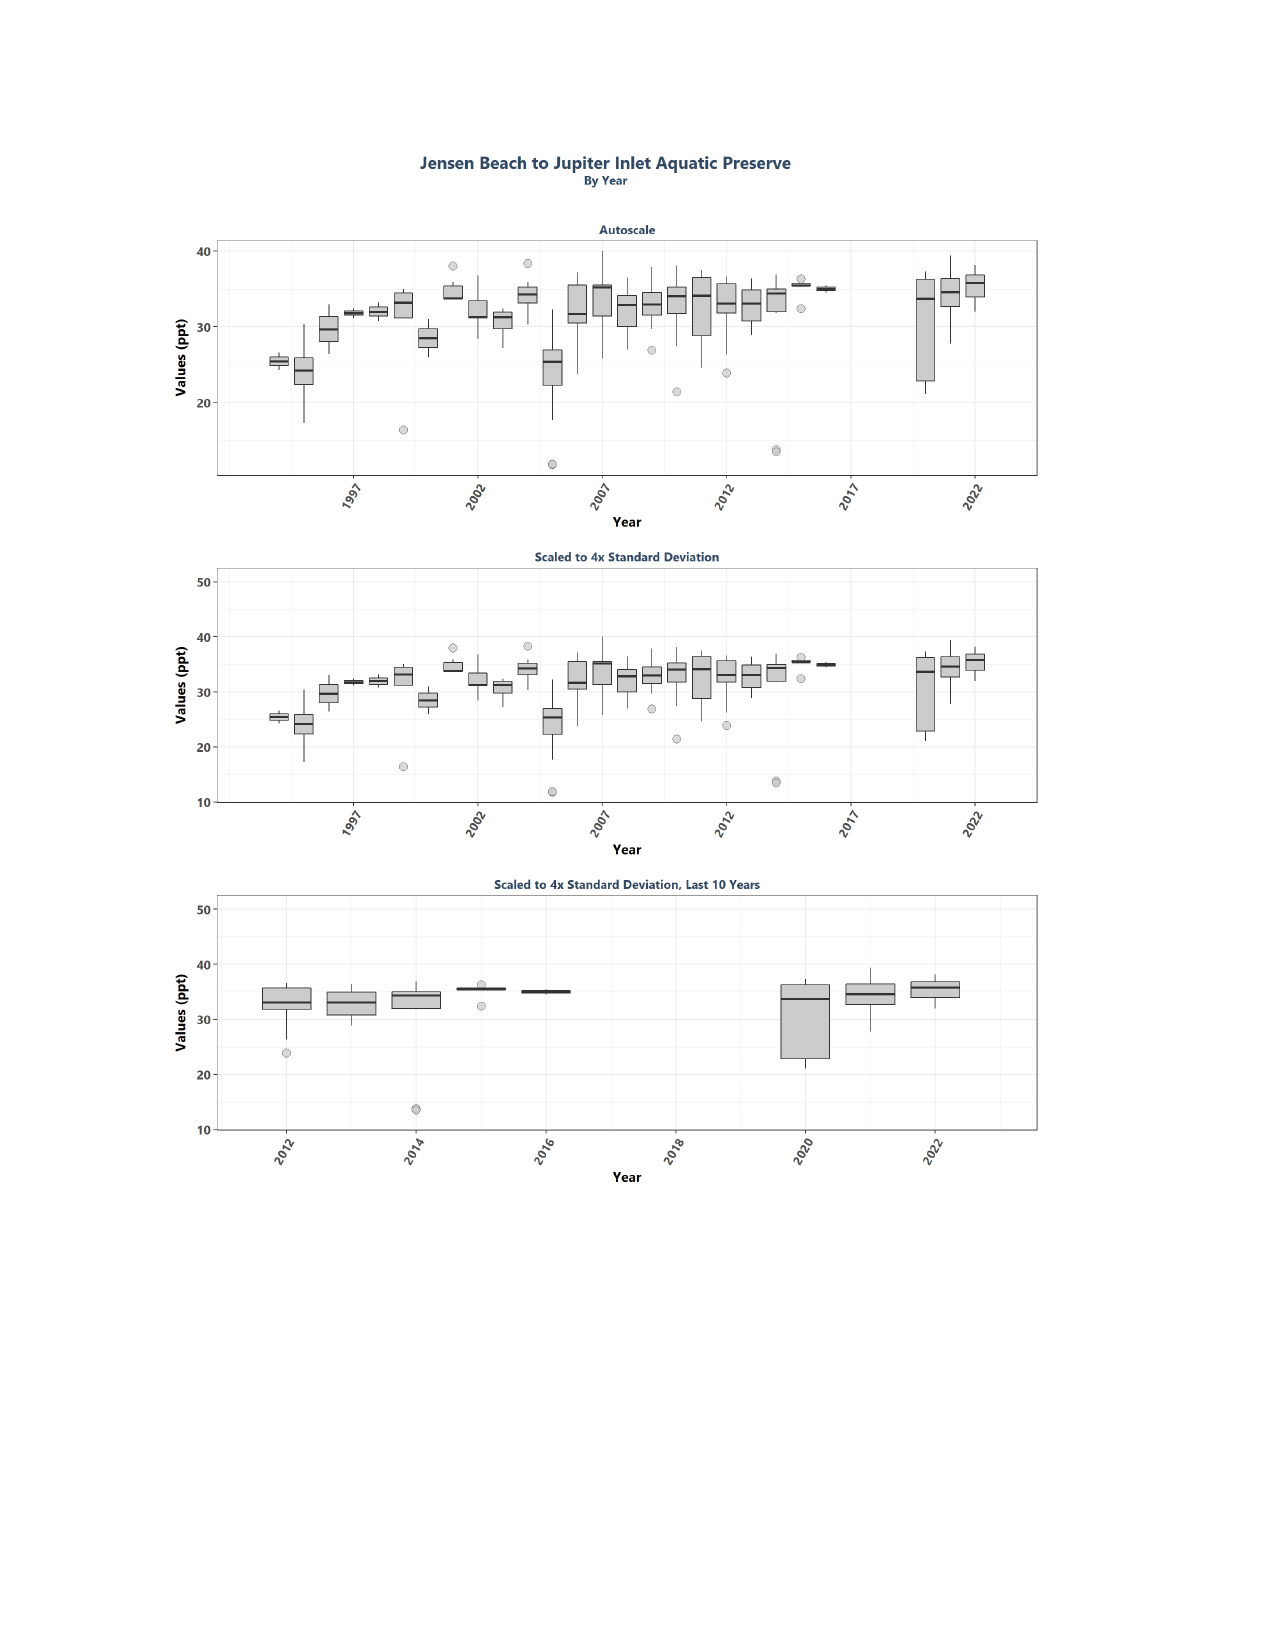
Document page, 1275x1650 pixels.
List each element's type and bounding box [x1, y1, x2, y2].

picture [168, 150, 1044, 1200]
